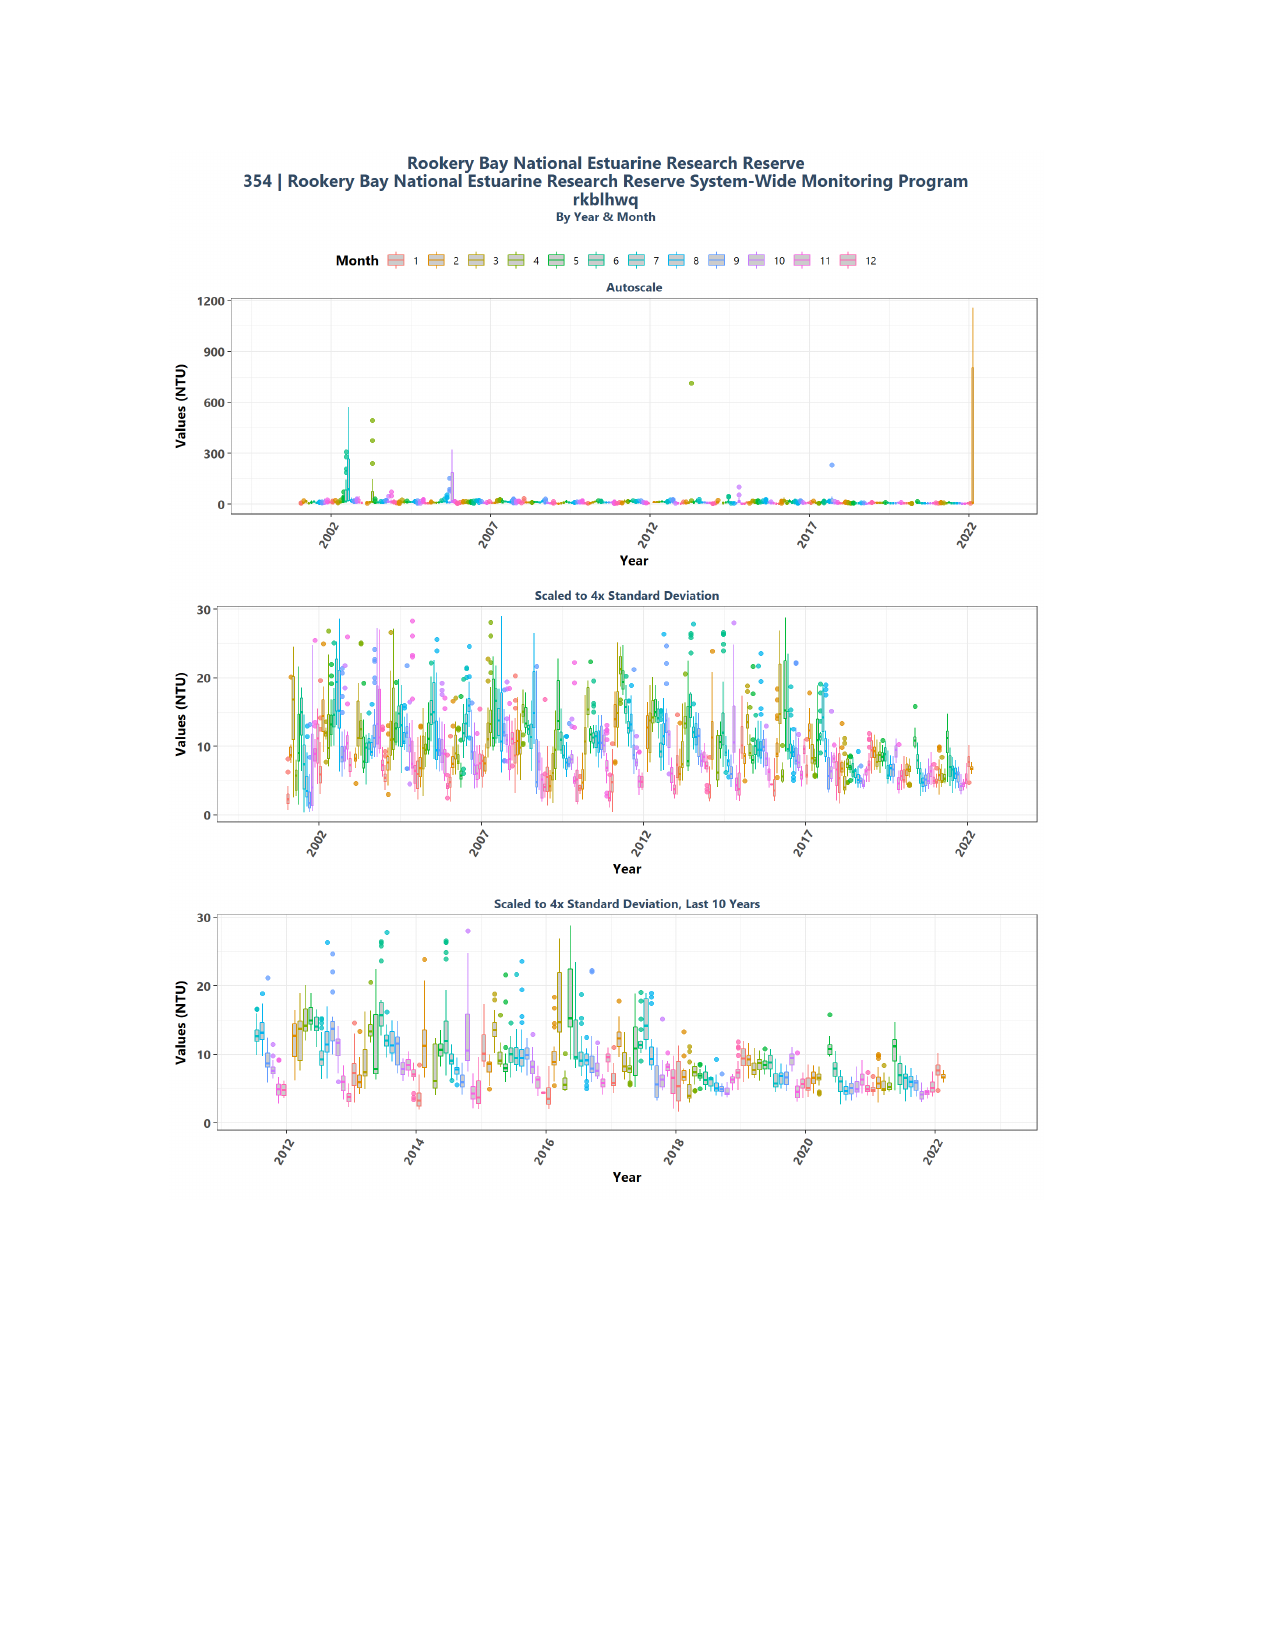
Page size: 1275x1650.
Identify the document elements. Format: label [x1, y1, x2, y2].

picture [168, 150, 1044, 1200]
